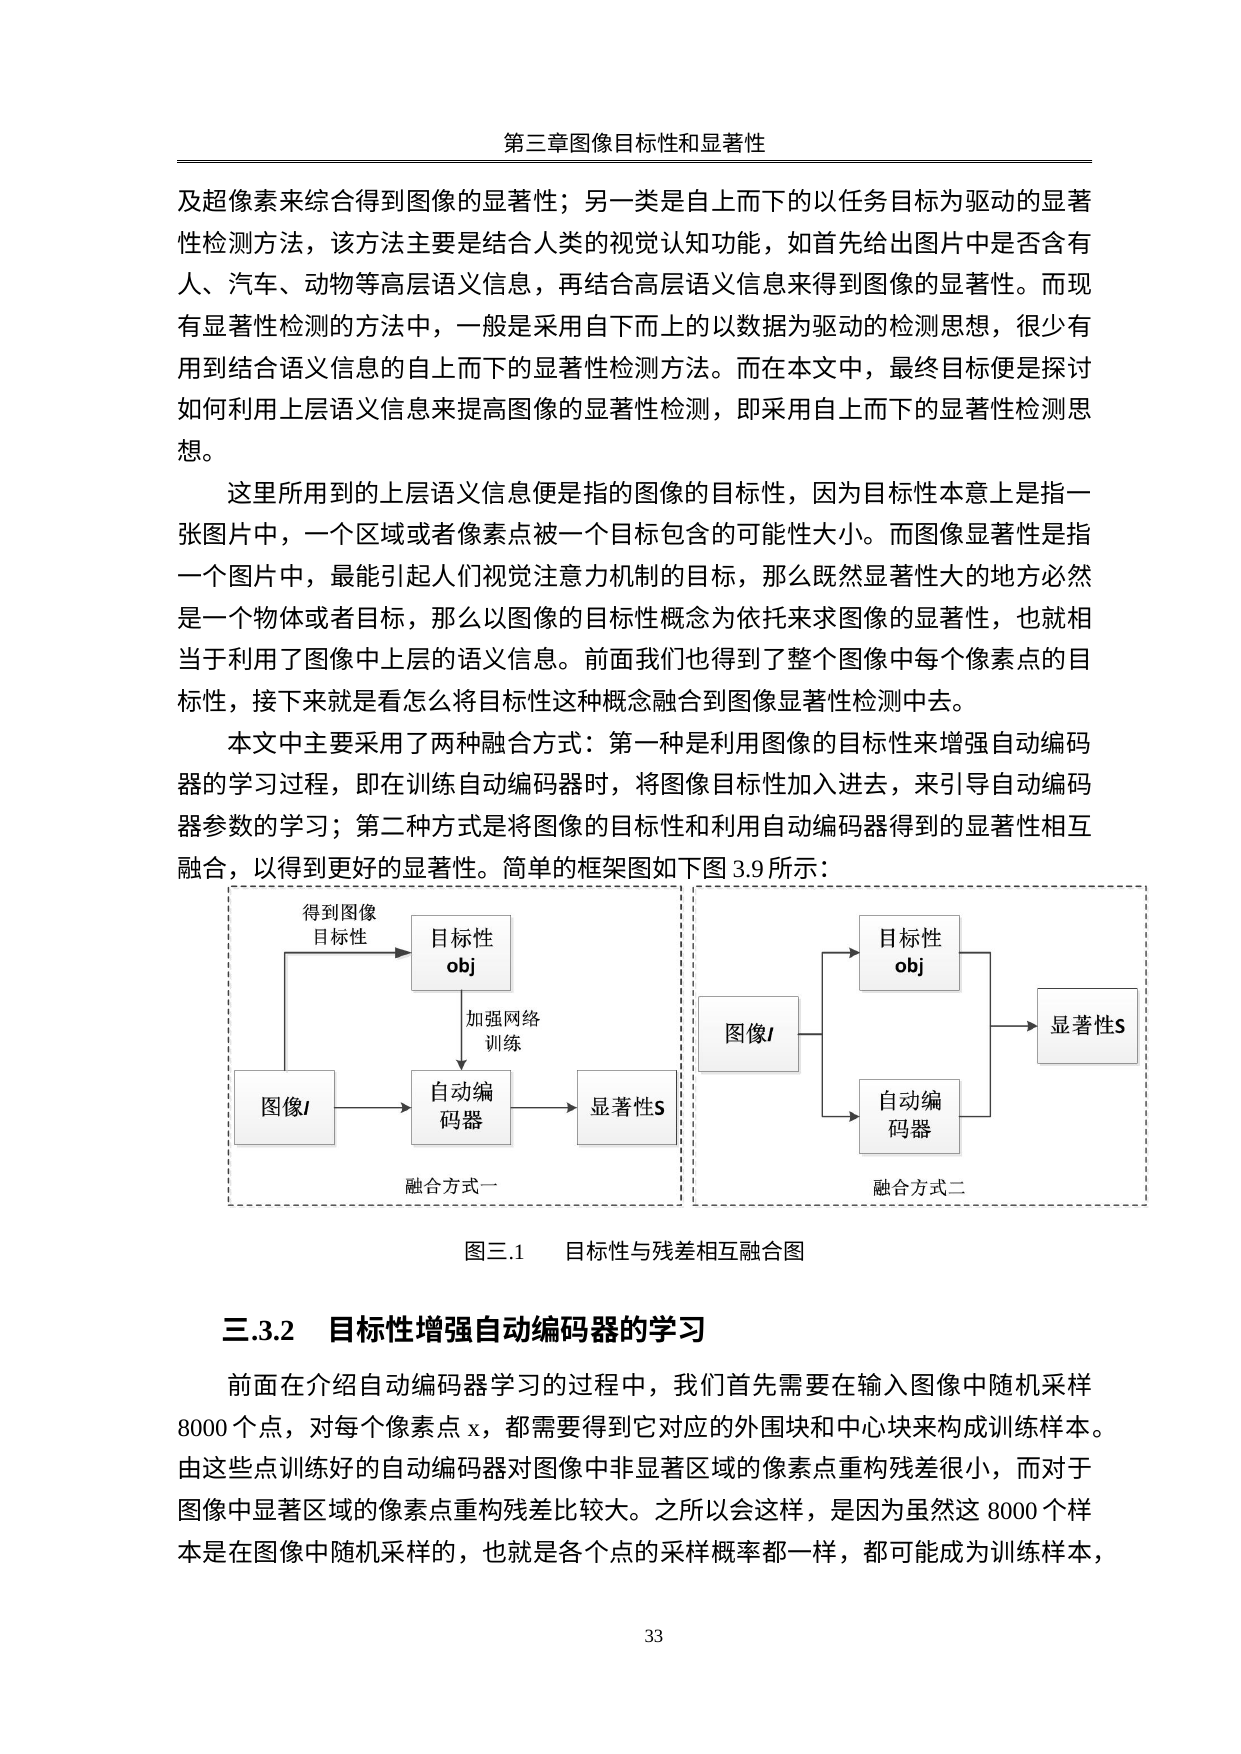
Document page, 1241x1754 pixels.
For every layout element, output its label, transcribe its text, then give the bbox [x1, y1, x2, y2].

subtitle 目标性增强自动编码器的学习 [222, 1307, 1092, 1348]
text 本文中主要采用了两种融合方式：第一种是利用图像的目标性来增强自动编码器的学习过程，即在训练自动编码器时，将图像目标性加入进去，来引导自动编码器参数的学习；第二种方式是将图像的目标性和利用自动编码器得到的显著性相互融合，以得到更好的显著性。简单的框架图如下图3.9所示： [177, 719, 1092, 886]
picture [227, 885, 1149, 1208]
text 目标性与残差相互融合图 [177, 1234, 1092, 1266]
text 这里所用到的上层语义信息便是指的图像的目标性，因为目标性本意上是指一张图片中，一个区域或者像素点被一个目标包含的可能性大小。而图像显著性是指一个图片中，最能引起人们视觉注意力机制的目标，那么既然显著性大的地方必然是一个物体或者目标，那么以图像的目标性概念为依托来求图像的显著性，也就相当于利用了图像中上层的语义信息。前面我们也得到了整个图像中每个像素点的目标性，接下来就是看怎么将目标性这种概念融合到图像显著性检测中去。 [177, 469, 1092, 719]
